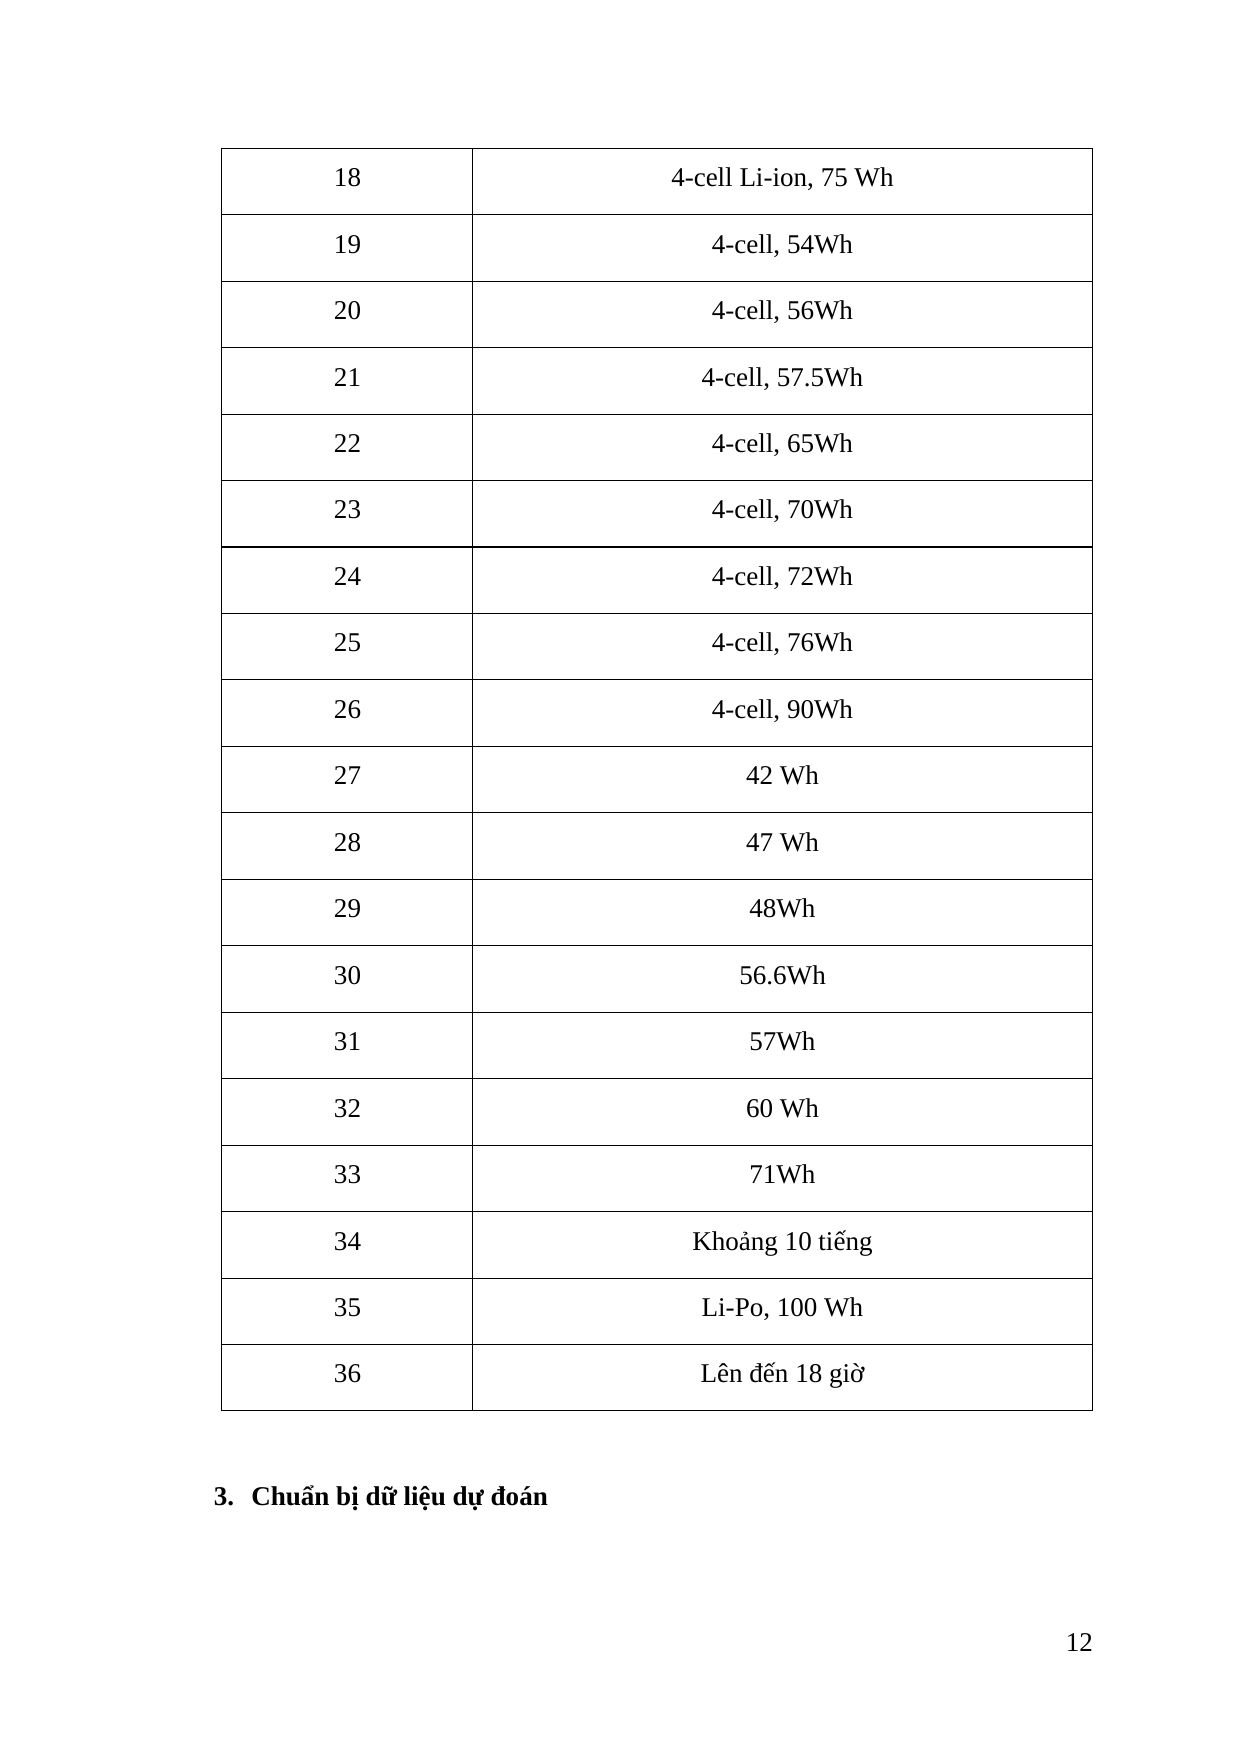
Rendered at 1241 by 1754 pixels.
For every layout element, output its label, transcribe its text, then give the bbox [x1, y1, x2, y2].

table_cell 56.6Wh [473, 946, 1092, 1012]
table_cell 24 [222, 548, 472, 613]
table_cell 36 [222, 1345, 472, 1410]
table_cell 29 [222, 880, 472, 945]
table_cell 71Wh [473, 1146, 1092, 1211]
list Chuẩn bị dữ liệu dự đoán [213, 1480, 1092, 1511]
table_cell 42 Wh [473, 747, 1092, 812]
table_cell 27 [222, 747, 472, 812]
table_cell 18 [222, 149, 472, 214]
table_cell 19 [222, 215, 472, 281]
table_cell 30 [222, 946, 472, 1012]
table_cell 20 [222, 282, 472, 347]
table_cell 32 [222, 1079, 472, 1144]
table_cell Khoảng 10 tiếng [473, 1212, 1092, 1277]
table_cell 4-cell Li-ion, 75 Wh [473, 149, 1092, 214]
table_cell 4-cell, 70Wh [473, 481, 1092, 546]
table_cell 48Wh [473, 880, 1092, 945]
table_cell 4-cell, 72Wh [473, 548, 1092, 613]
table_cell 47 Wh [473, 813, 1092, 879]
table_cell 26 [222, 680, 472, 746]
table_cell 28 [222, 813, 472, 879]
table_cell Lên đến 18 giờ [473, 1345, 1092, 1410]
table_cell 21 [222, 348, 472, 413]
table_cell 4-cell, 65Wh [473, 415, 1092, 480]
table_cell 34 [222, 1212, 472, 1277]
table_cell Li-Po, 100 Wh [473, 1279, 1092, 1344]
table_cell 35 [222, 1279, 472, 1344]
table_cell 31 [222, 1013, 472, 1078]
table_cell 4-cell, 90Wh [473, 680, 1092, 746]
table_cell 57Wh [473, 1013, 1092, 1078]
table_cell 60 Wh [473, 1079, 1092, 1144]
table_cell 4-cell, 57.5Wh [473, 348, 1092, 413]
table_cell 4-cell, 76Wh [473, 614, 1092, 679]
table_cell 25 [222, 614, 472, 679]
table_cell 4-cell, 54Wh [473, 215, 1092, 281]
table_cell 22 [222, 415, 472, 480]
table_cell 33 [222, 1146, 472, 1211]
table_cell 23 [222, 481, 472, 546]
table_cell 4-cell, 56Wh [473, 282, 1092, 347]
